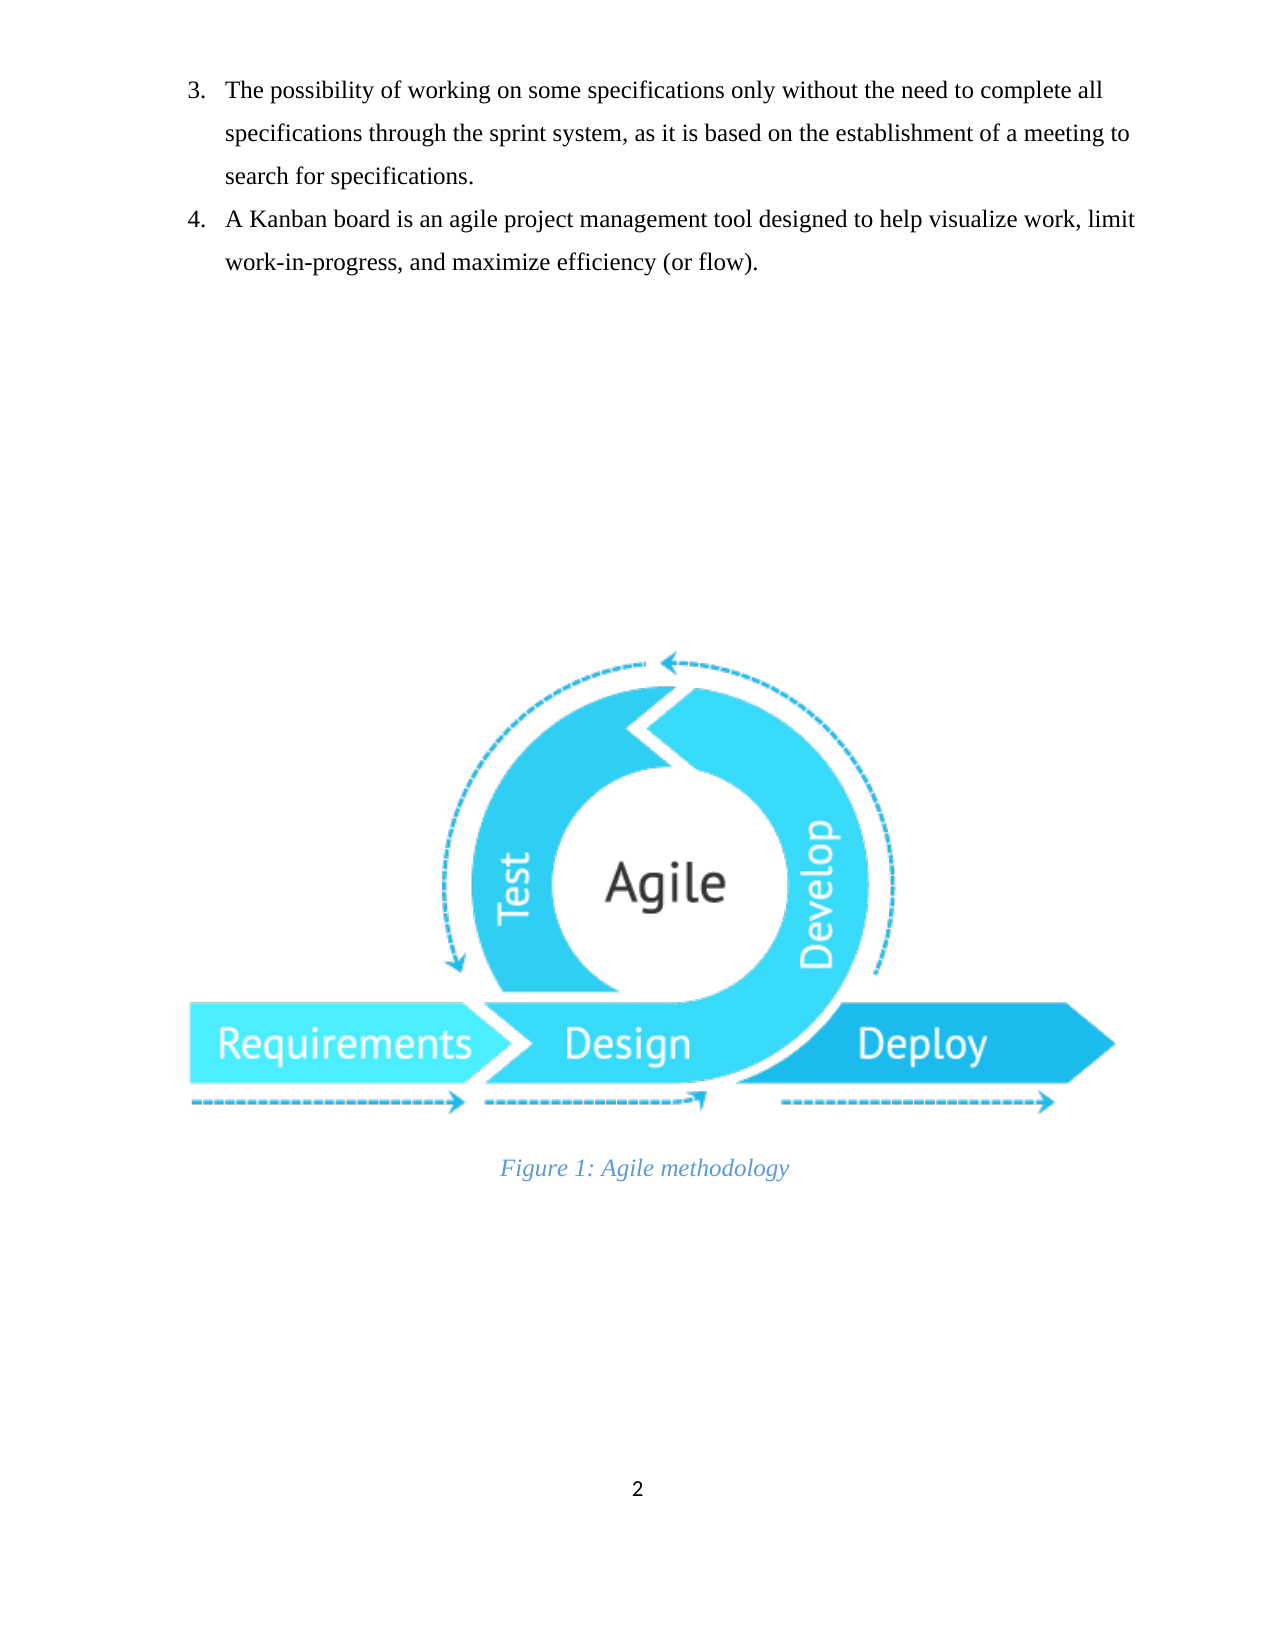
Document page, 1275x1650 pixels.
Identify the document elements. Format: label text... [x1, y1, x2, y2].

picture [183, 648, 1121, 1117]
text Figure 1: Agile methodology [75, 1153, 1200, 1182]
list The possibility of working on some specifications only without the need to complete all specifications through the sprint system, as it is based on the establishment of a meeting to search for specifications. [187, 75, 1200, 190]
list A Kanban board is an agile project management tool designed to help visualize work, limit work-in-progress, and maximize efficiency (or flow). [187, 204, 1200, 276]
